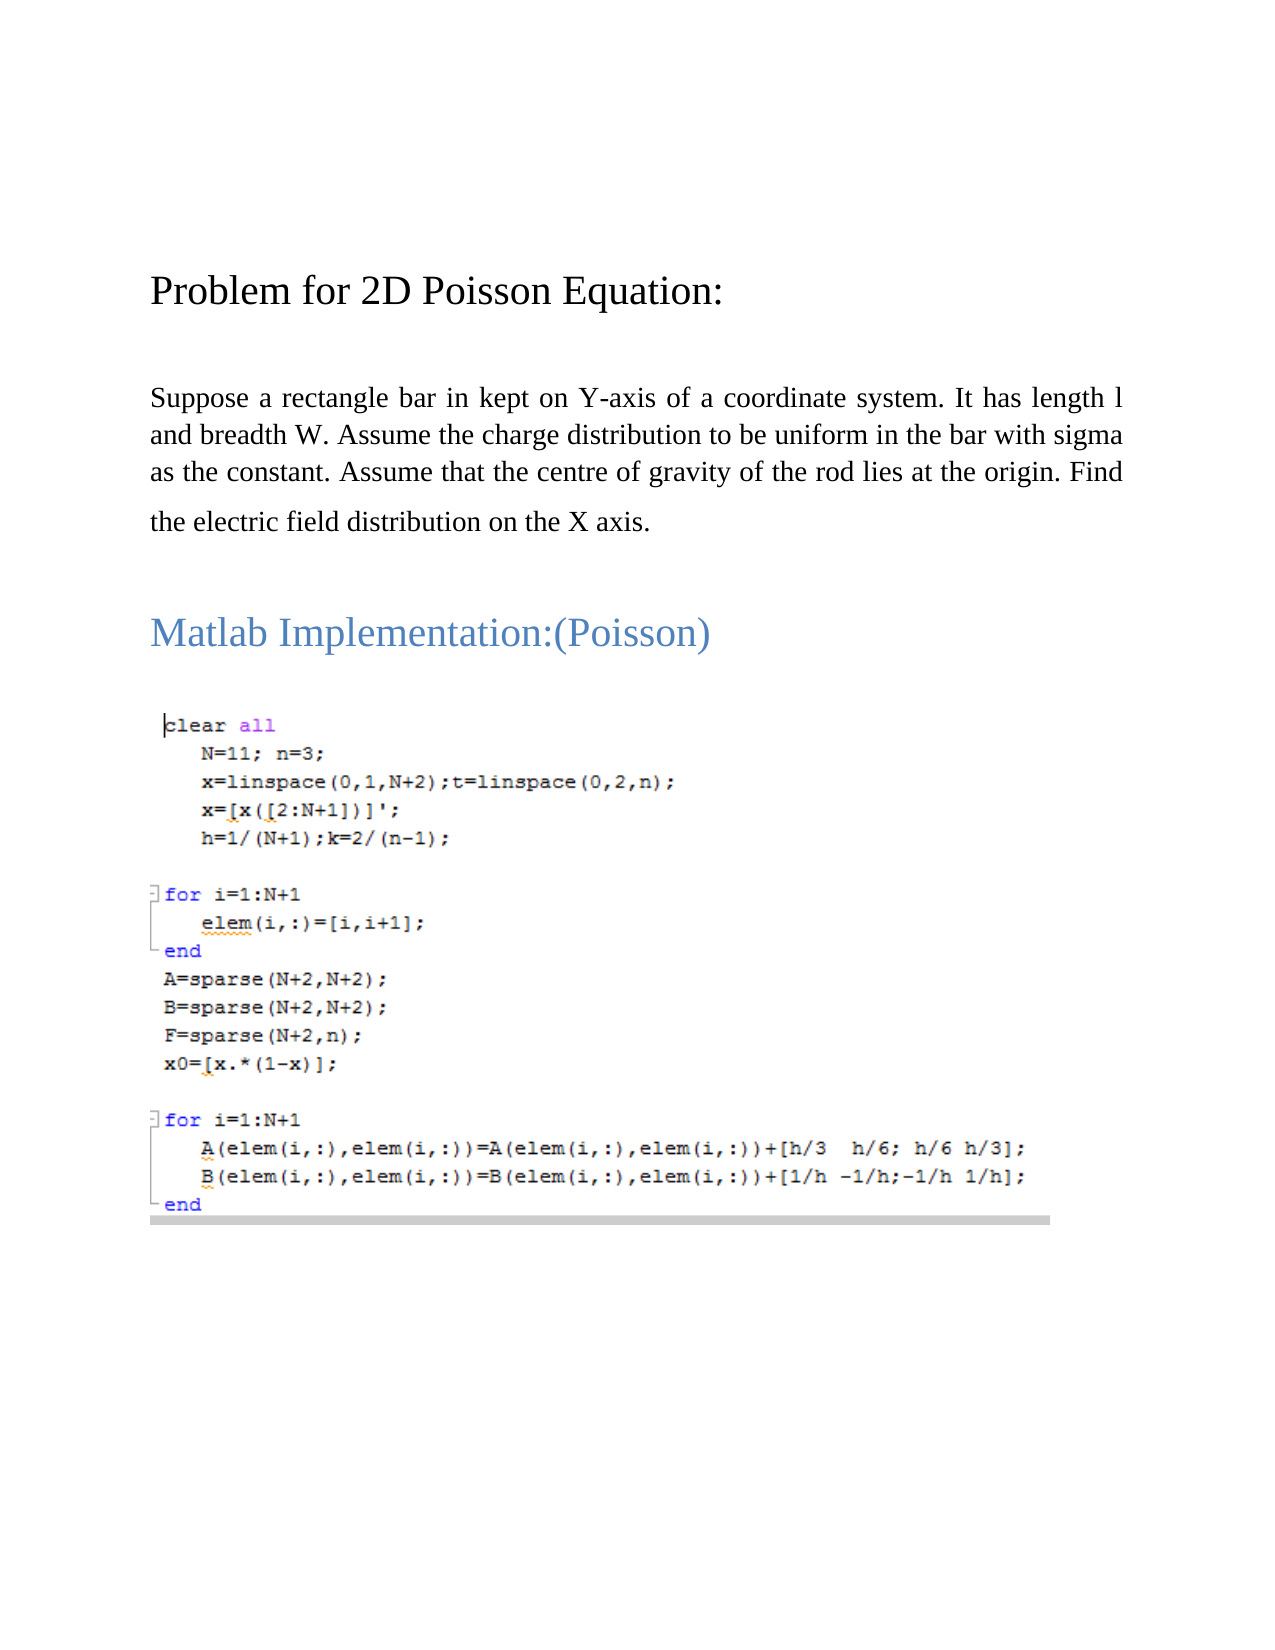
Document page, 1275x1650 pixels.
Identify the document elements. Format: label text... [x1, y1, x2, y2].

subtitle Matlab Implementation:(Poisson) [150, 608, 1125, 656]
subtitle Suppose a rectangle bar in kept on Y-axis of a coordinate system. It has length l and breadth W. Assume the charge distribution to be uniform in the bar with sigma as the constant. Assume that the centre of gravity of the rod lies at the origin. Find the electric field distribution on the X axis. [150, 380, 1125, 540]
subtitle Problem for 2D Poisson Equation: [150, 265, 1125, 313]
picture [150, 713, 1050, 1225]
